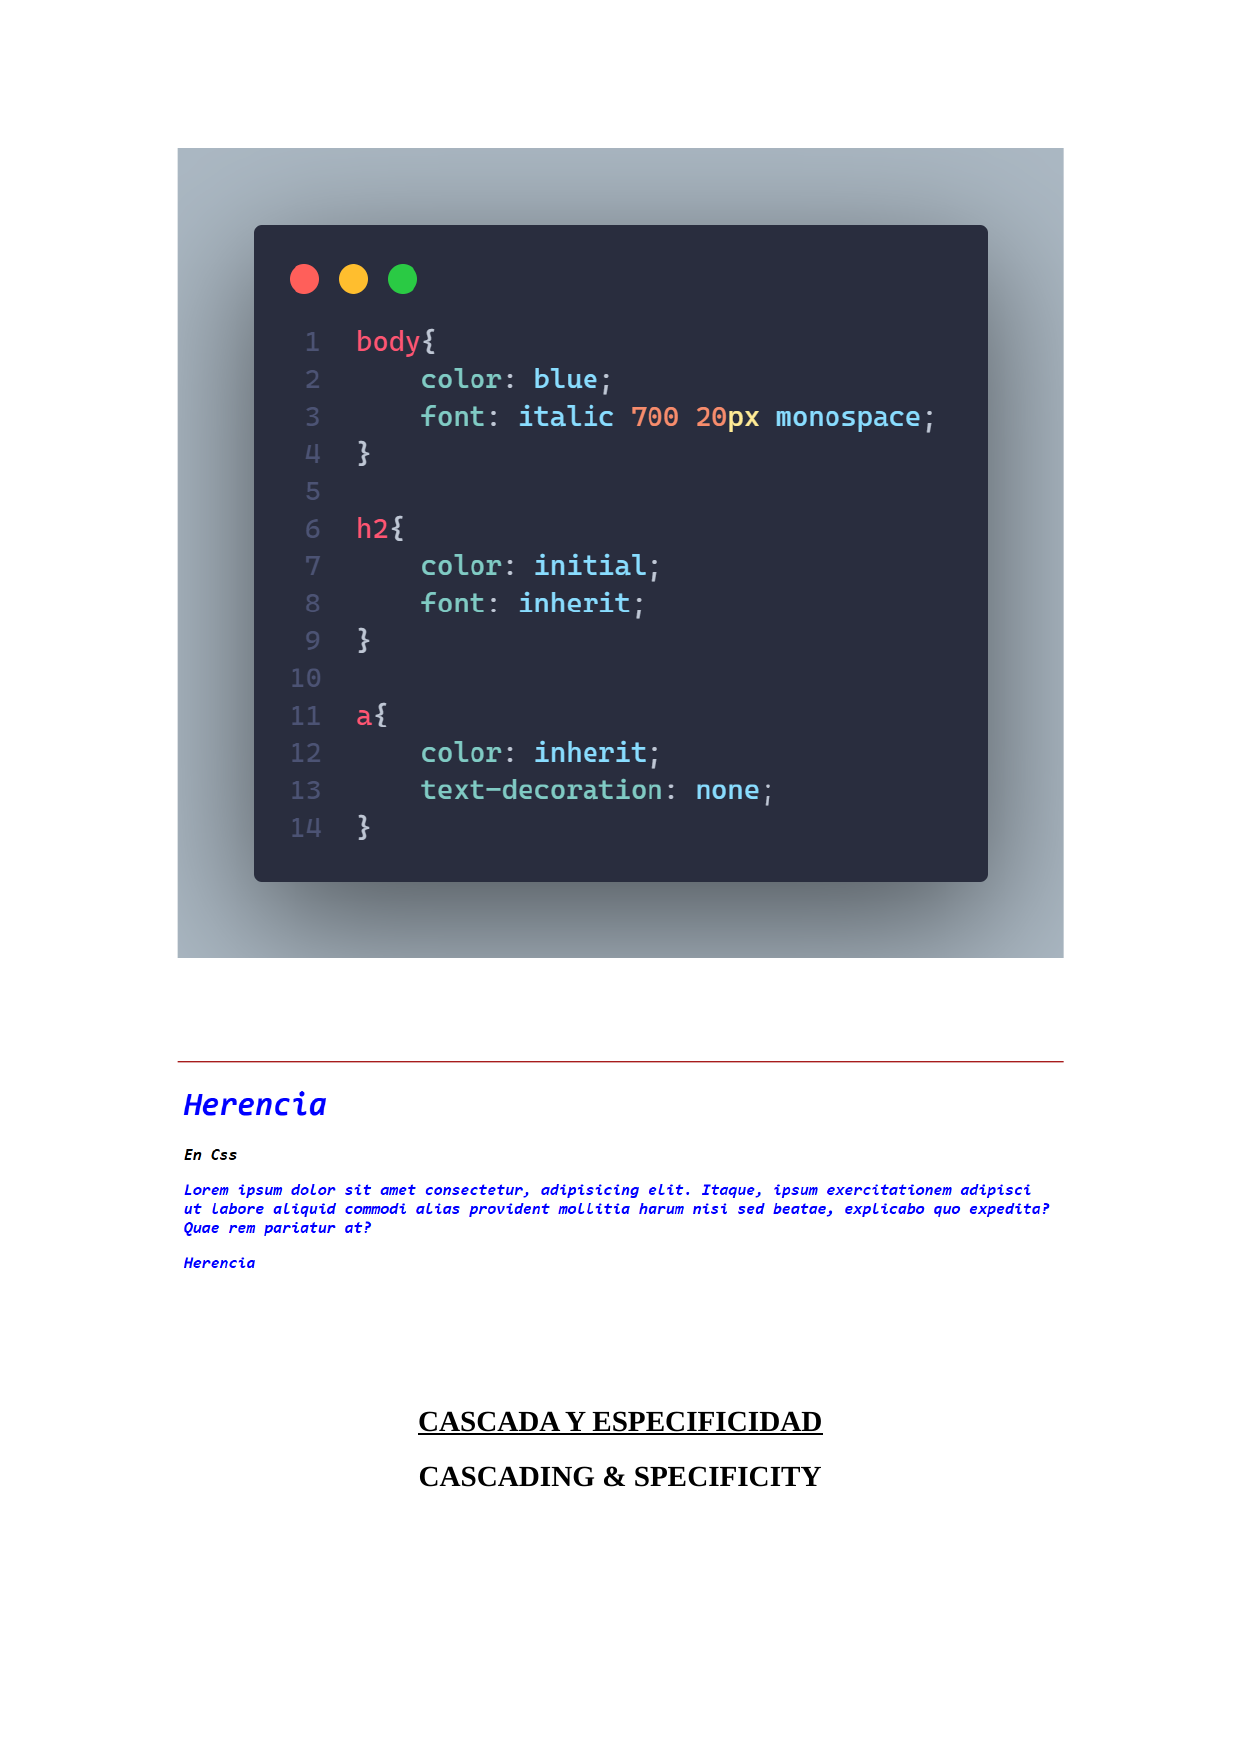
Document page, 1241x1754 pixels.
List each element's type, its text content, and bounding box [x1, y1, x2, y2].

picture [177, 148, 1064, 958]
text CASCADA Y ESPECIFICIDAD [177, 1404, 1063, 1438]
picture [177, 1061, 1064, 1280]
text CASCADING & SPECIFICITY [177, 1459, 1063, 1493]
